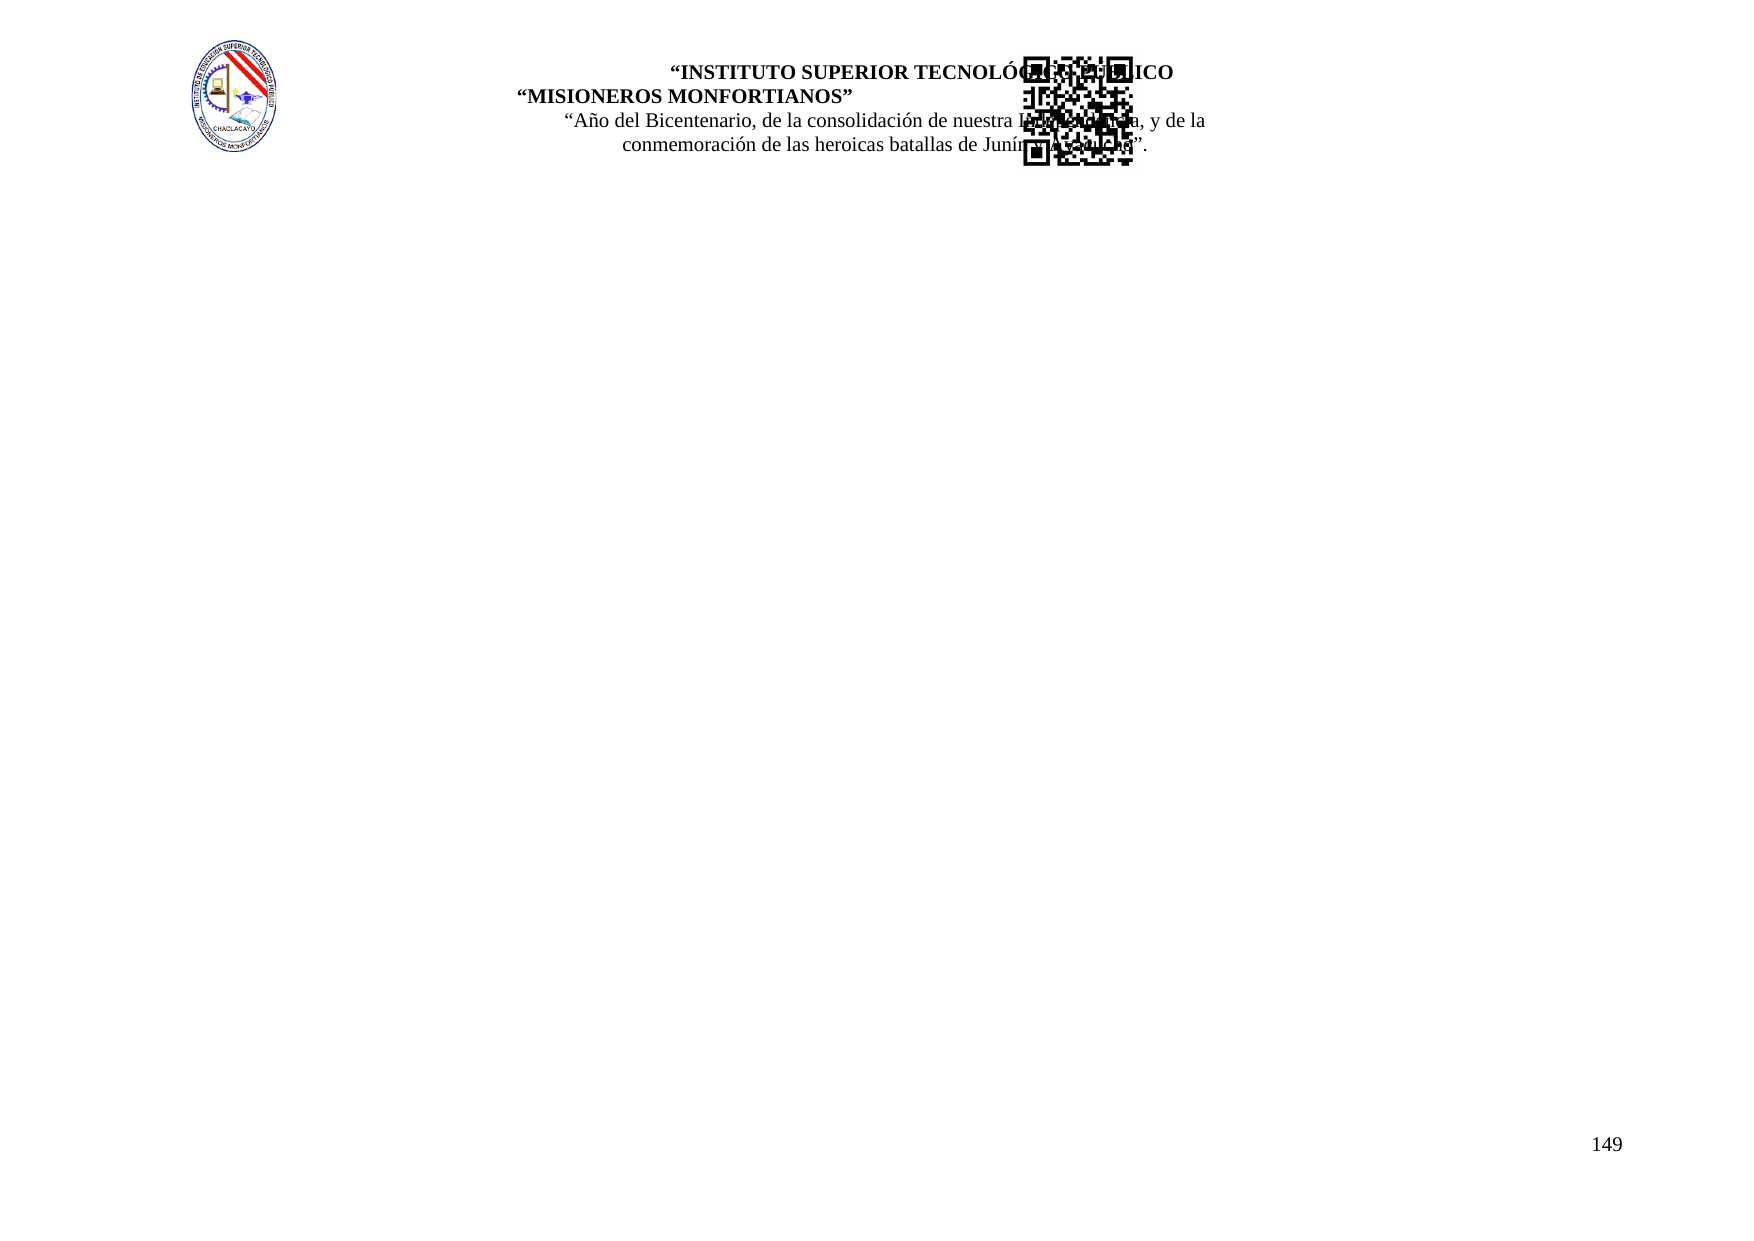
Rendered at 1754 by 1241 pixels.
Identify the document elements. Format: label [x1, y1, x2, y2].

picture [1018, 51, 1137, 170]
picture [191, 40, 277, 152]
